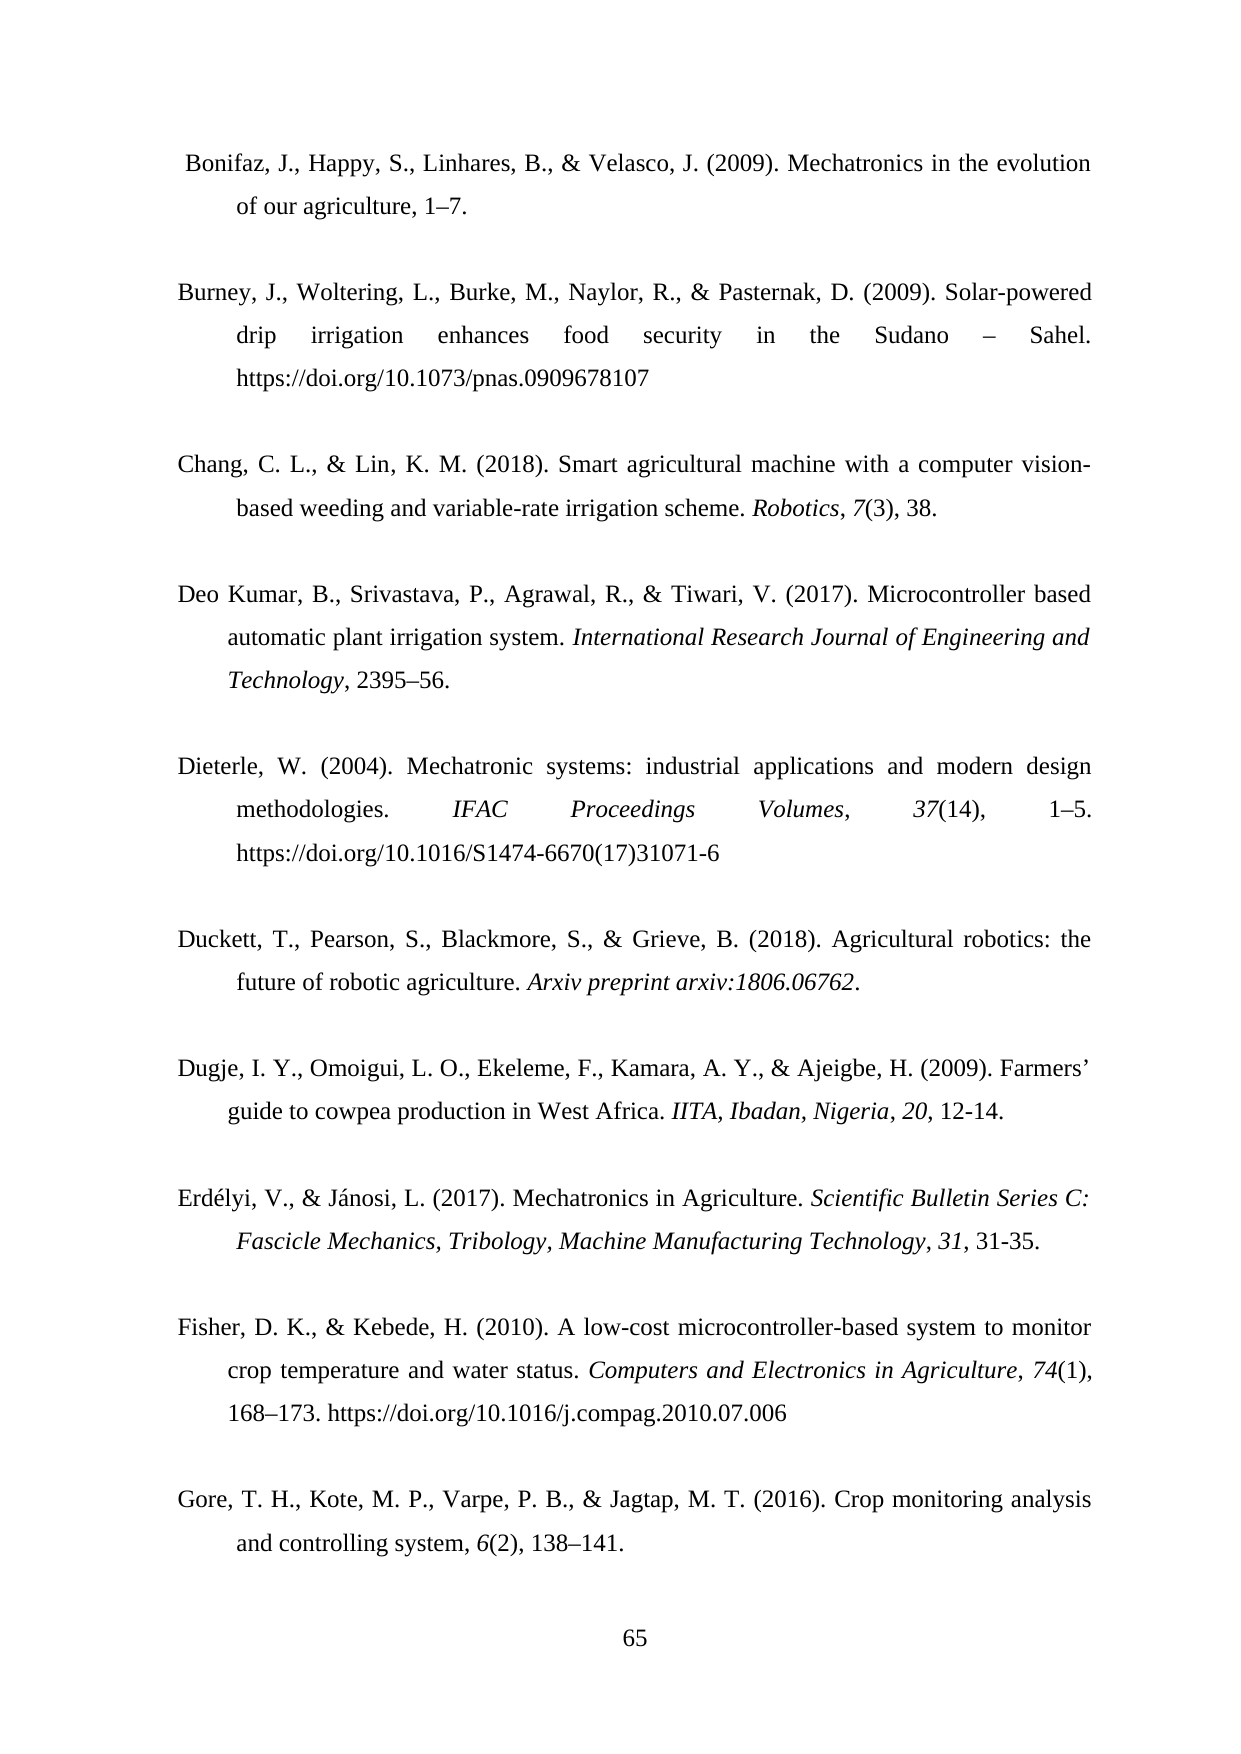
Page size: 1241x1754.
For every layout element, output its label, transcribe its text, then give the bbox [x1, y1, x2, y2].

text Dugje, I. Y., Omoigui, L. O., Ekeleme, F., Kamara, A. Y., & Ajeigbe, H. (2009). Farmers’ guide to cowpea production in West Africa. IITA, Ibadan, Nigeria, 20, 12-14. [177, 1053, 1092, 1125]
text Dieterle, W. (2004). Mechatronic systems: industrial applications and modern design methodologies. IFAC Proceedings Volumes, 37(14), 1–5. https://doi.org/10.1016/S1474-6670(17)31071-6 [177, 751, 1092, 866]
text Deo Kumar, B., Srivastava, P., Agrawal, R., & Tiwari, V. (2017). Microcontroller based automatic plant irrigation system. International Research Journal of Engineering and Technology, 2395–56. [177, 579, 1092, 694]
text Burney, J., Woltering, L., Burke, M., Naylor, R., & Pasternak, D. (2009). Solar-powered drip irrigation enhances food security in the Sudano – Sahel. https://doi.org/10.1073/pnas.0909678107 [177, 277, 1092, 392]
text Bonifaz, J., Happy, S., Linhares, B., & Velasco, J. (2009). Mechatronics in the evolution of our agriculture, 1–7. [177, 148, 1092, 219]
text Chang, C. L., & Lin, K. M. (2018). Smart agricultural machine with a computer vision-based weeding and variable-rate irrigation scheme. Robotics, 7(3), 38. [177, 449, 1092, 521]
text Gore, T. H., Kote, M. P., Varpe, P. B., & Jagtap, M. T. (2016). Crop monitoring analysis and controlling system, 6(2), 138–141. [177, 1484, 1092, 1556]
text Erdélyi, V., & Jánosi, L. (2017). Mechatronics in Agriculture. Scientific Bulletin Series C: Fascicle Mechanics, Tribology, Machine Manufacturing Technology, 31, 31-35. [177, 1183, 1092, 1254]
text Duckett, T., Pearson, S., Blackmore, S., & Grieve, B. (2018). Agricultural robotics: the future of robotic agriculture. Arxiv preprint arxiv:1806.06762. [177, 953, 1092, 996]
text Fisher, D. K., & Kebede, H. (2010). A low-cost microcontroller-based system to monitor crop temperature and water status. Computers and Electronics in Agriculture, 74(1), 168–173. https://doi.org/10.1016/j.compag.2010.07.006 [177, 1312, 1092, 1427]
